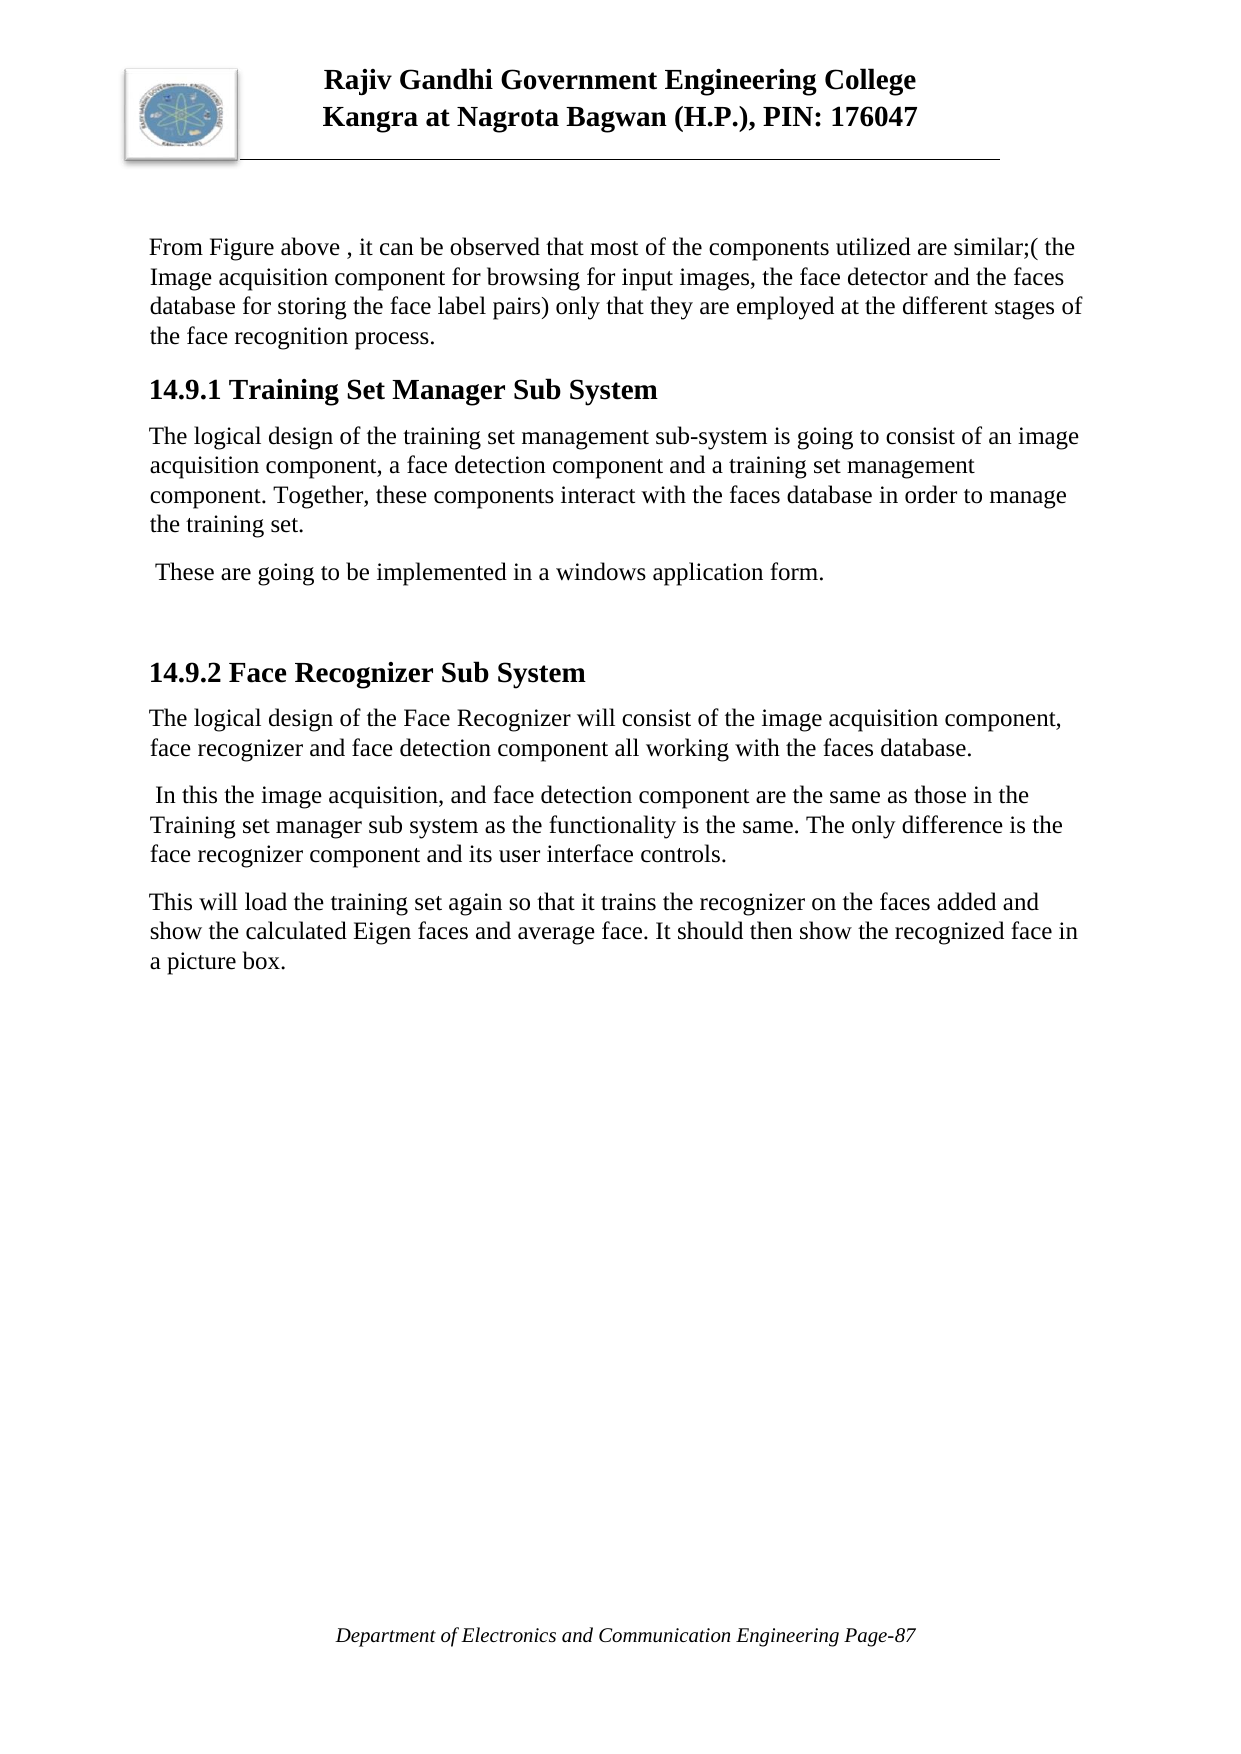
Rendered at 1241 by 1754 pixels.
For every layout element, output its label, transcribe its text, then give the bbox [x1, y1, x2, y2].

text From Figure above , it can be observed that most of the components utilized are similar;( the Image acquisition component for browsing for input images, the face detector and the faces database for storing the face label pairs) only that they are employed at the different stages of the face recognition process. [148, 232, 1090, 350]
text This will load the training set again so that it trains the recognizer on the faces added and show the calculated Eigen faces and average face. It should then show the recognized face in a picture box. [148, 887, 1090, 974]
subtitle 14.9.2 Face Recognizer Sub System [148, 655, 1228, 688]
subtitle 14.9.1 Training Set Manager Sub System [148, 372, 1228, 406]
text The logical design of the Face Recognizer will consist of the image acquisition component, face recognizer and face detection component all working with the faces database. [148, 703, 1090, 762]
text In this the image acquisition, and face detection component are the same as those in the Training set manager sub system as the functionality is the same. The only difference is the face recognizer component and its user interface controls. [148, 780, 1090, 868]
picture [115, 62, 247, 173]
text The logical design of the training set management sub-system is going to consist of an image acquisition component, a face detection component and a training set management component. Together, these components interact with the faces database in order to manage the training set. [148, 421, 1090, 538]
text These are going to be implemented in a windows application form. [148, 557, 1090, 586]
